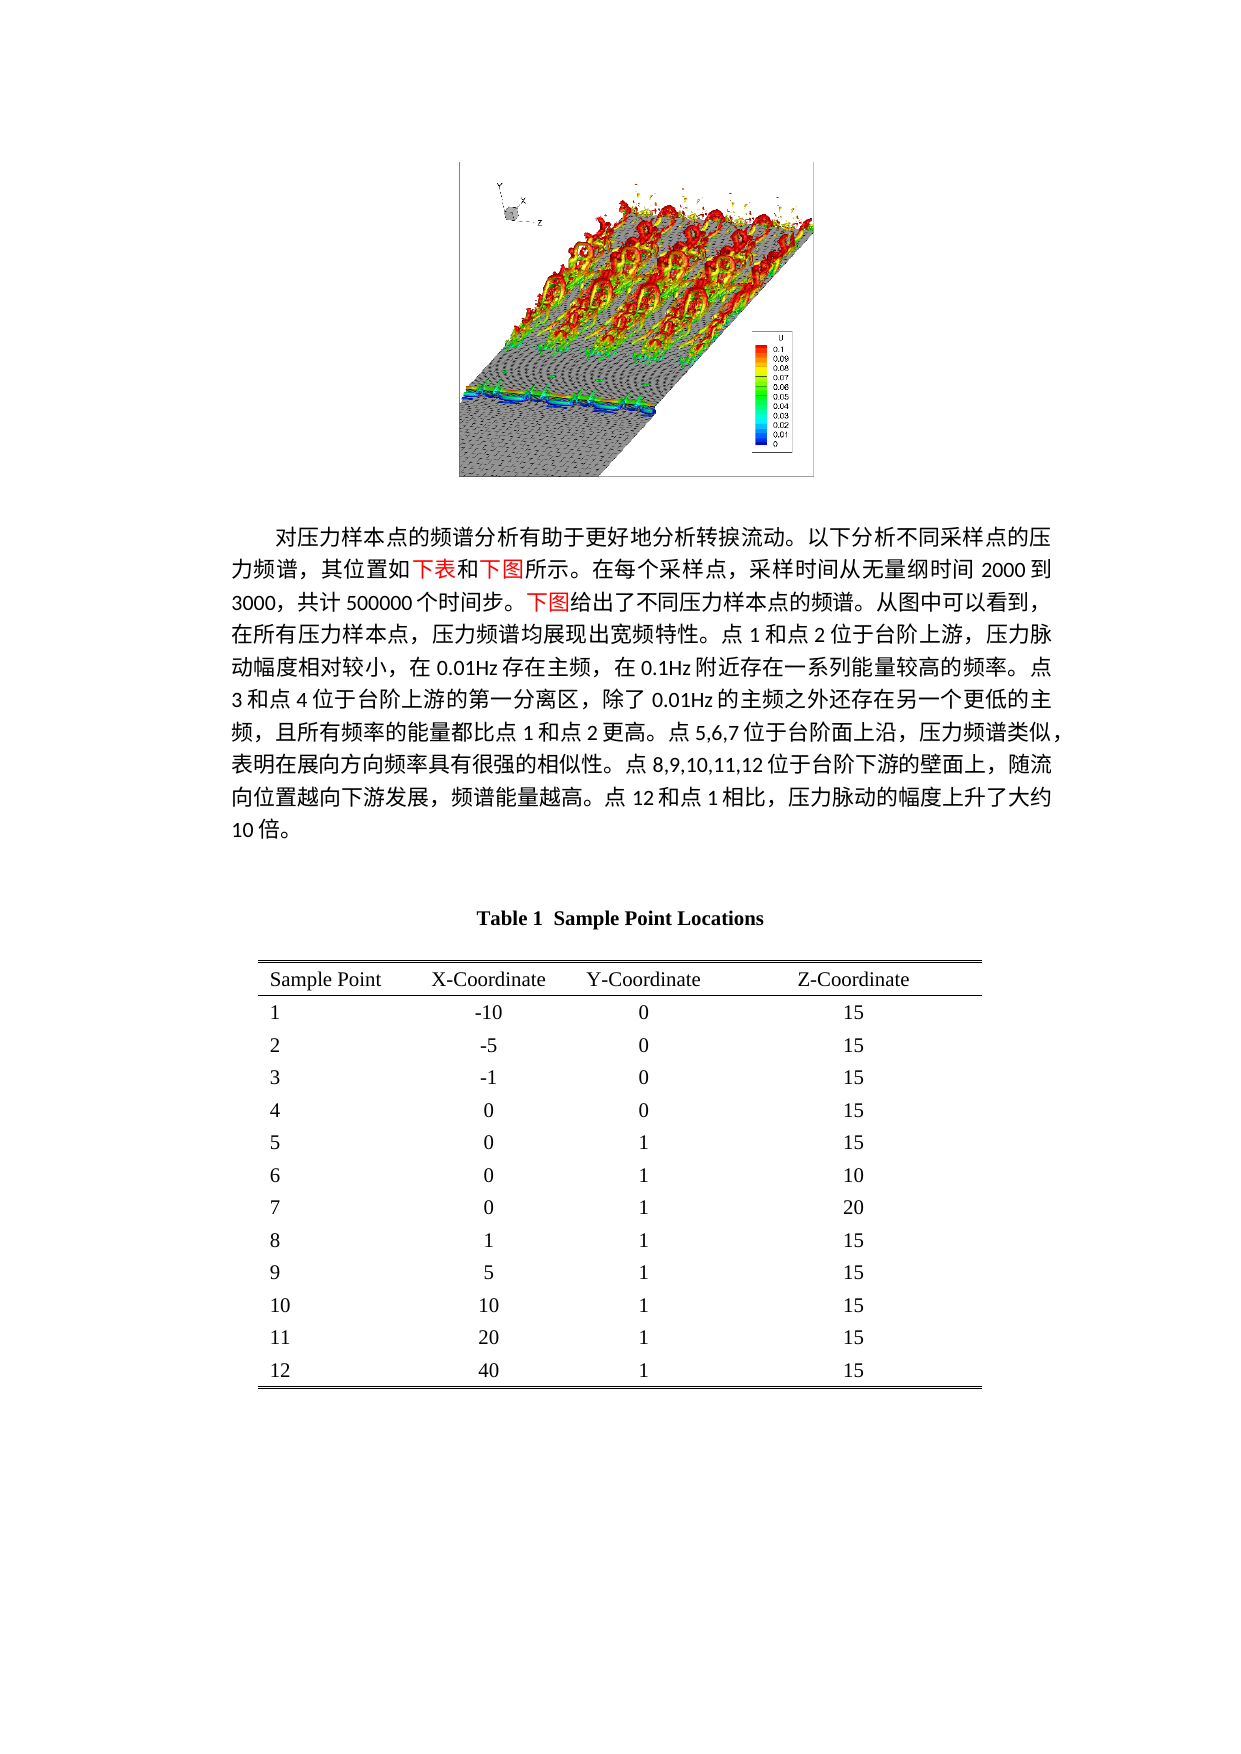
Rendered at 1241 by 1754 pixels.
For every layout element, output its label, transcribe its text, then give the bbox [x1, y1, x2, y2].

table_cell 7 [258, 1191, 415, 1224]
table_cell 20 [415, 1321, 562, 1354]
table_cell 11 [258, 1321, 415, 1354]
table_header Table 1 Sample Point Locations [258, 877, 982, 959]
table_cell 15 [725, 996, 982, 1029]
table_cell -10 [415, 996, 562, 1029]
table_cell 10 [258, 1289, 415, 1321]
table_cell 20 [725, 1191, 982, 1224]
table_cell 1 [562, 1191, 724, 1224]
table_cell 0 [562, 1029, 724, 1061]
table_cell 5 [415, 1256, 562, 1289]
table_cell 2 [258, 1029, 415, 1061]
text 对压力样本点的频谱分析有助于更好地分析转捩流动。以下分析不同采样点的压力频谱，其位置如下表和下图所示。在每个采样点，采样时间从无量纲时间2000到3000，共计500000个时间步。下图给出了不同压力样本点的频谱。从图中可以看到，在所有压力样本点，压力频谱均展现出宽频特性。点1和点2位于台阶上游，压力脉动幅度相对较小，在0.01Hz存在主频，在0.1Hz附近存在一系列能量较高的频率。点3和点4位于台阶上游的第一分离区，除了0.01Hz的主频之外还存在另一个更低的主频，且所有频率的能量都比点1和点2更高。点5,6,7位于台阶面上沿，压力频谱类似，表明在展向方向频率具有很强的相似性。点8,9,10,11,12位于台阶下游的壁面上，随流向位置越向下游发展，频谱能量越高。点12和点1相比，压力脉动的幅度上升了大约10倍。 [231, 519, 1053, 844]
table_cell -5 [415, 1029, 562, 1061]
table_cell 12 [258, 1354, 415, 1386]
table_cell 1 [562, 1159, 724, 1191]
table_cell 4 [258, 1094, 415, 1126]
table_cell 1 [562, 1126, 724, 1159]
table_cell 0 [415, 1126, 562, 1159]
table_cell 1 [415, 1224, 562, 1256]
table_cell 15 [725, 1029, 982, 1061]
table_cell 9 [258, 1256, 415, 1289]
table_cell 6 [258, 1159, 415, 1191]
table_cell 15 [725, 1256, 982, 1289]
table_cell 15 [725, 1061, 982, 1094]
table_cell 10 [725, 1159, 982, 1191]
table_cell 40 [415, 1354, 562, 1386]
table_cell 15 [725, 1126, 982, 1159]
table_cell 0 [562, 1094, 724, 1126]
table_cell 15 [725, 1354, 982, 1386]
picture [459, 162, 814, 477]
table_cell 1 [562, 1256, 724, 1289]
table_cell 1 [258, 996, 415, 1029]
table_cell 0 [415, 1159, 562, 1191]
table_cell 1 [562, 1289, 724, 1321]
table_cell 10 [415, 1289, 562, 1321]
table_cell Z-Coordinate [725, 963, 982, 995]
table_cell 1 [562, 1321, 724, 1354]
table_cell 15 [725, 1094, 982, 1126]
table_cell 8 [258, 1224, 415, 1256]
table_cell 5 [258, 1126, 415, 1159]
table_cell 15 [725, 1289, 982, 1321]
table_cell 0 [415, 1191, 562, 1224]
table_cell X-Coordinate [415, 963, 562, 995]
table_cell -1 [415, 1061, 562, 1094]
table_cell 0 [562, 1061, 724, 1094]
table_cell 1 [562, 1354, 724, 1386]
table_cell Y-Coordinate [562, 963, 724, 995]
table_cell 1 [562, 1224, 724, 1256]
table_cell 0 [415, 1094, 562, 1126]
table_cell 3 [258, 1061, 415, 1094]
table_cell 0 [562, 996, 724, 1029]
table_cell Sample Point [258, 963, 415, 995]
table_cell 15 [725, 1321, 982, 1354]
table_cell 15 [725, 1224, 982, 1256]
